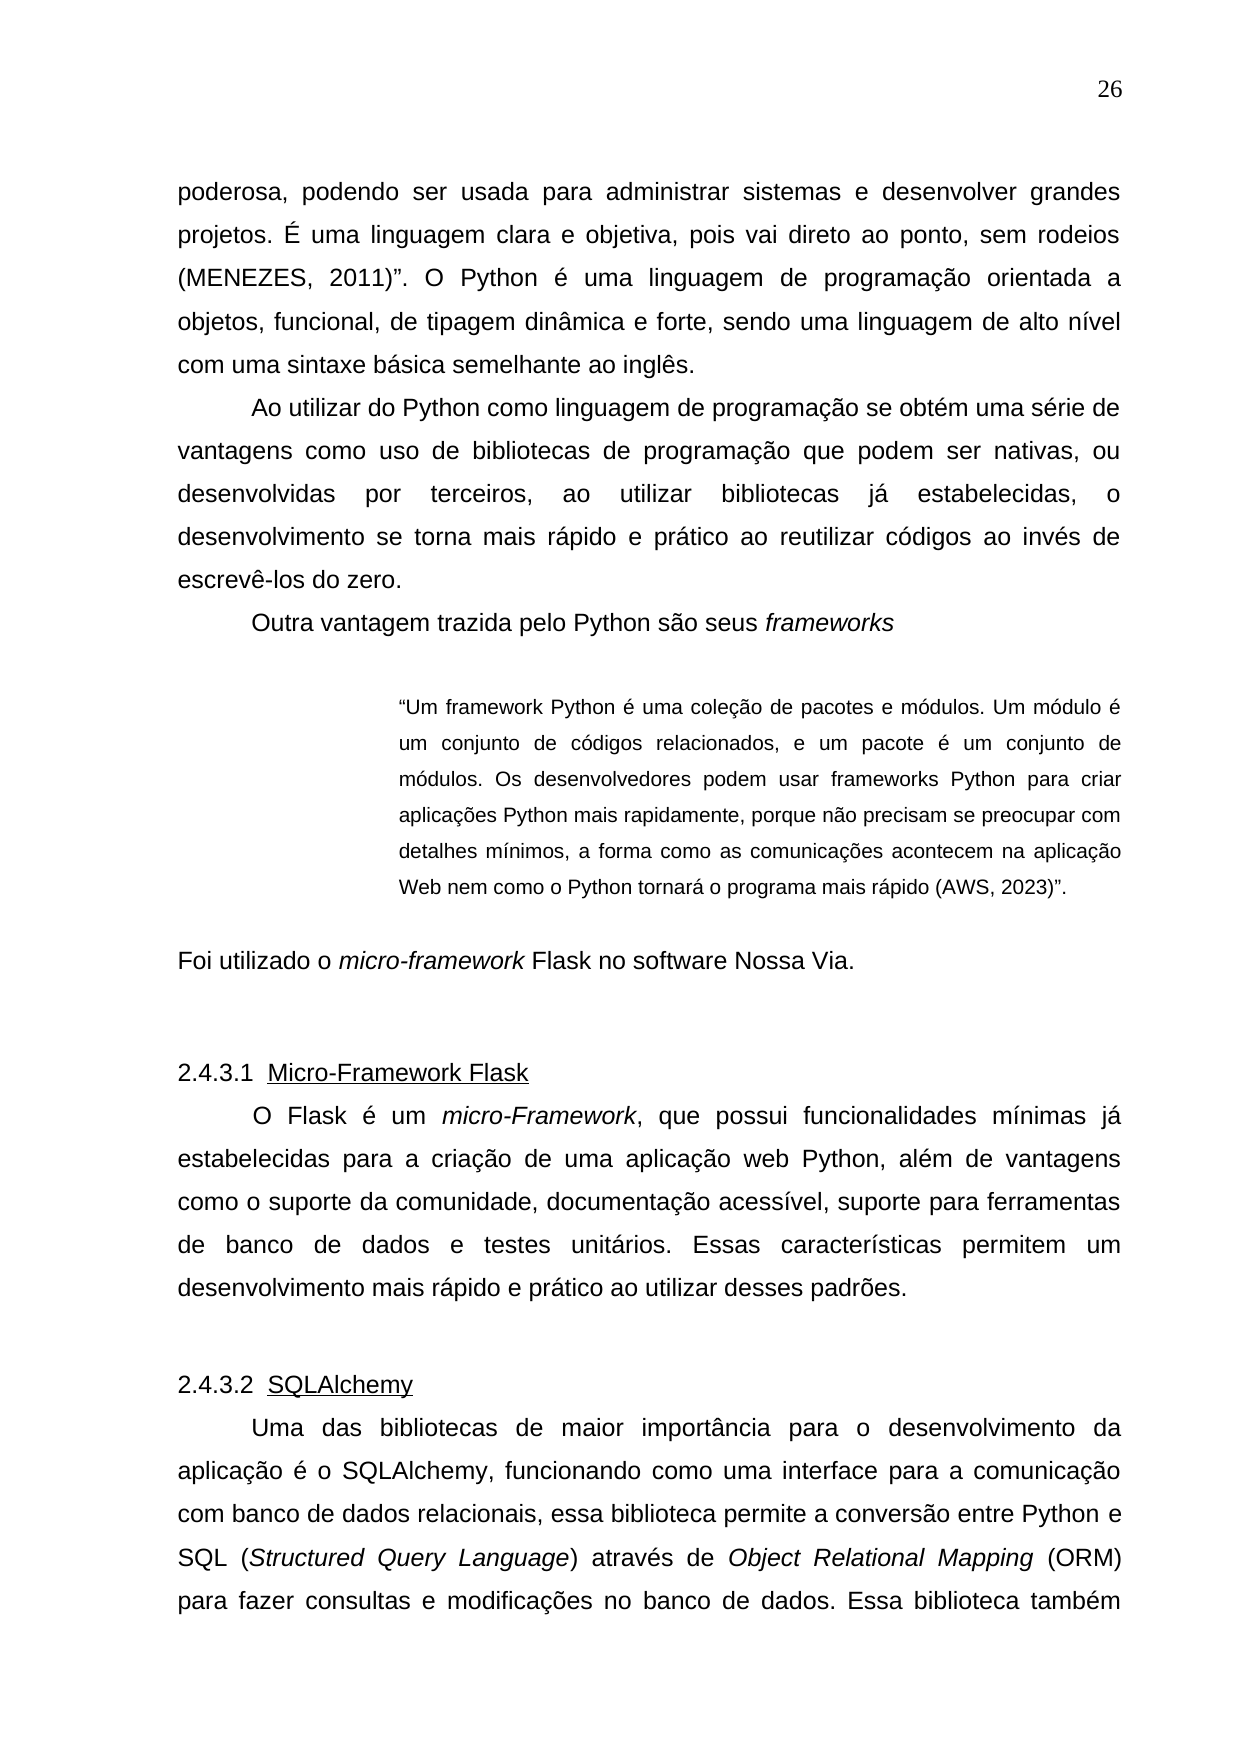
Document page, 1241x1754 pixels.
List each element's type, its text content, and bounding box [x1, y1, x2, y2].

text Ao utilizar do Python como linguagem de programação se obtém uma série de vantagens como uso de bibliotecas de programação que podem ser nativas, ou desenvolvidas por terceiros, ao utilizar bibliotecas já estabelecidas, o desenvolvimento se torna mais rápido e prático ao reutilizar códigos ao invés de escrevê-los do zero. Outra vantagem trazida pelo Python são seus frameworks [177, 393, 1122, 637]
subtitle Micro-Framework Flask [177, 1058, 1122, 1086]
text O Flask é um micro-Framework, que possui funcionalidades mínimas já estabelecidas para a criação de uma aplicação web Python, além de vantagens como o suporte da comunidade, documentação acessível, suporte para ferramentas de banco de dados e testes unitários. Essas características permitem um desenvolvimento mais rápido e prático ao utilizar desses padrões. [177, 1101, 1122, 1302]
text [177, 1413, 1122, 1614]
text Foi utilizado o micro-framework Flask no software Nossa Via. [177, 946, 1122, 975]
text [177, 177, 1122, 378]
subtitle SQLAlchemy [177, 1370, 1122, 1399]
text “Um framework Python é uma coleção de pacotes e módulos. Um módulo é um conjunto de códigos relacionados, e um pacote é um conjunto de módulos. Os desenvolvedores podem usar frameworks Python para criar aplicações Python mais rapidamente, porque não precisam se preocupar com detalhes mínimos, a forma como as comunicações acontecem na aplicação Web nem como o Python tornará o programa mais rápido (AWS, 2023)”. [398, 695, 1122, 898]
